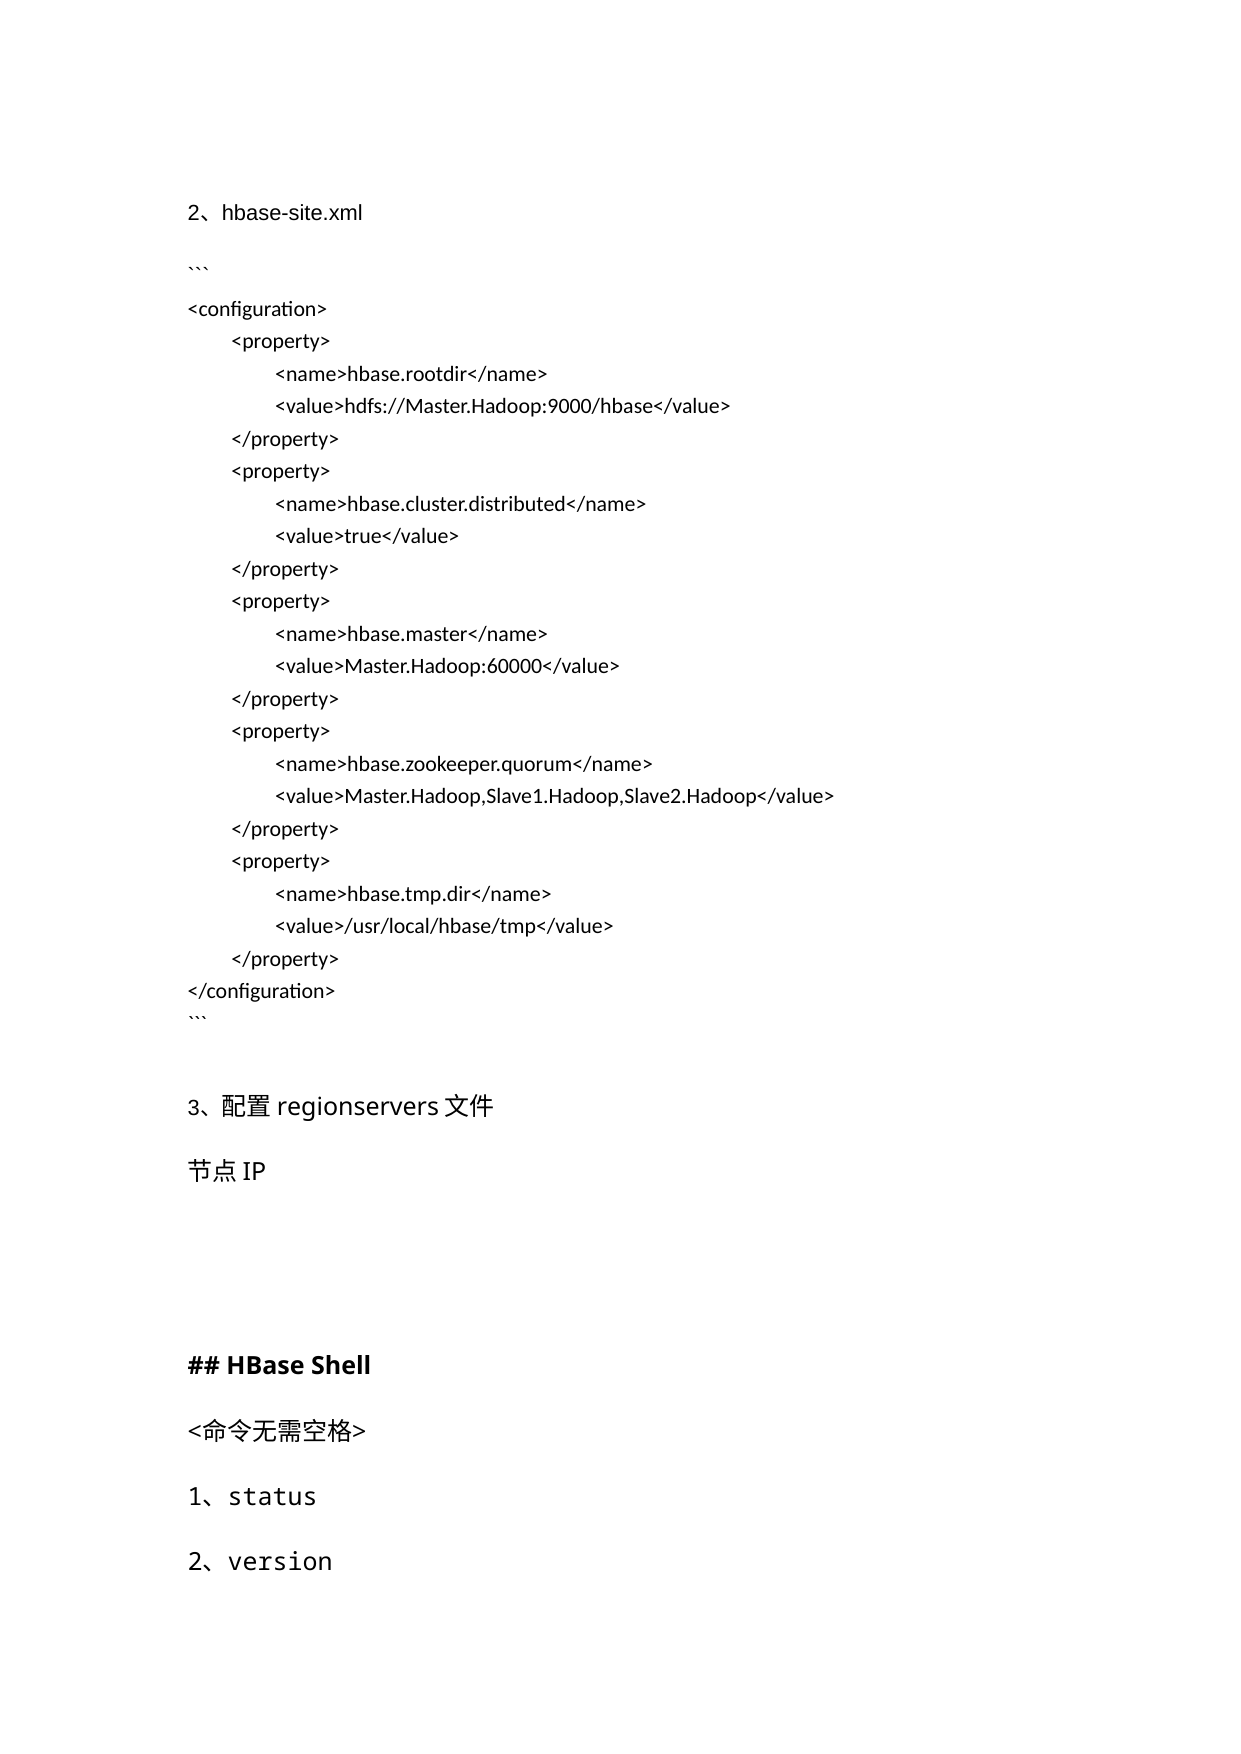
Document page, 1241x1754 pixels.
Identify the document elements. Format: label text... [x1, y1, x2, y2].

text <命令无需空格> [187, 1397, 1053, 1462]
text 3、配置regionservers文件 [187, 1072, 1053, 1137]
text <name>hbase.rootdir</name> [187, 357, 1053, 389]
text <property> [187, 714, 1053, 747]
text <value>Master.Hadoop,Slave1.Hadoop,Slave2.Hadoop</value> [187, 779, 1053, 812]
text <property> [187, 324, 1053, 357]
text 2、version [187, 1527, 1053, 1592]
text 2、hbase-site.xml [187, 194, 1053, 227]
text </property> [187, 812, 1053, 844]
text <property> [187, 584, 1053, 617]
text <name>hbase.tmp.dir</name> [187, 877, 1053, 909]
text <property> [187, 454, 1053, 487]
text <value>hdfs://Master.Hadoop:9000/hbase</value> [187, 389, 1053, 422]
text </configuration> [187, 974, 1053, 1007]
text <configuration> [187, 292, 1053, 324]
text <value>true</value> [187, 519, 1053, 552]
text ``` [187, 259, 1053, 292]
text </property> [187, 422, 1053, 454]
text 节点IP [187, 1137, 1053, 1202]
text <name>hbase.zookeeper.quorum</name> [187, 747, 1053, 779]
text </property> [187, 552, 1053, 584]
text <property> [187, 844, 1053, 877]
text ## HBase Shell [187, 1332, 1053, 1397]
text 1、status [187, 1462, 1053, 1527]
text <value>Master.Hadoop:60000</value> [187, 649, 1053, 682]
text <name>hbase.master</name> [187, 617, 1053, 649]
text <name>hbase.cluster.distributed</name> [187, 487, 1053, 519]
text ``` [187, 1007, 1053, 1039]
text </property> [187, 942, 1053, 974]
text <value>/usr/local/hbase/tmp</value> [187, 909, 1053, 942]
text </property> [187, 682, 1053, 714]
